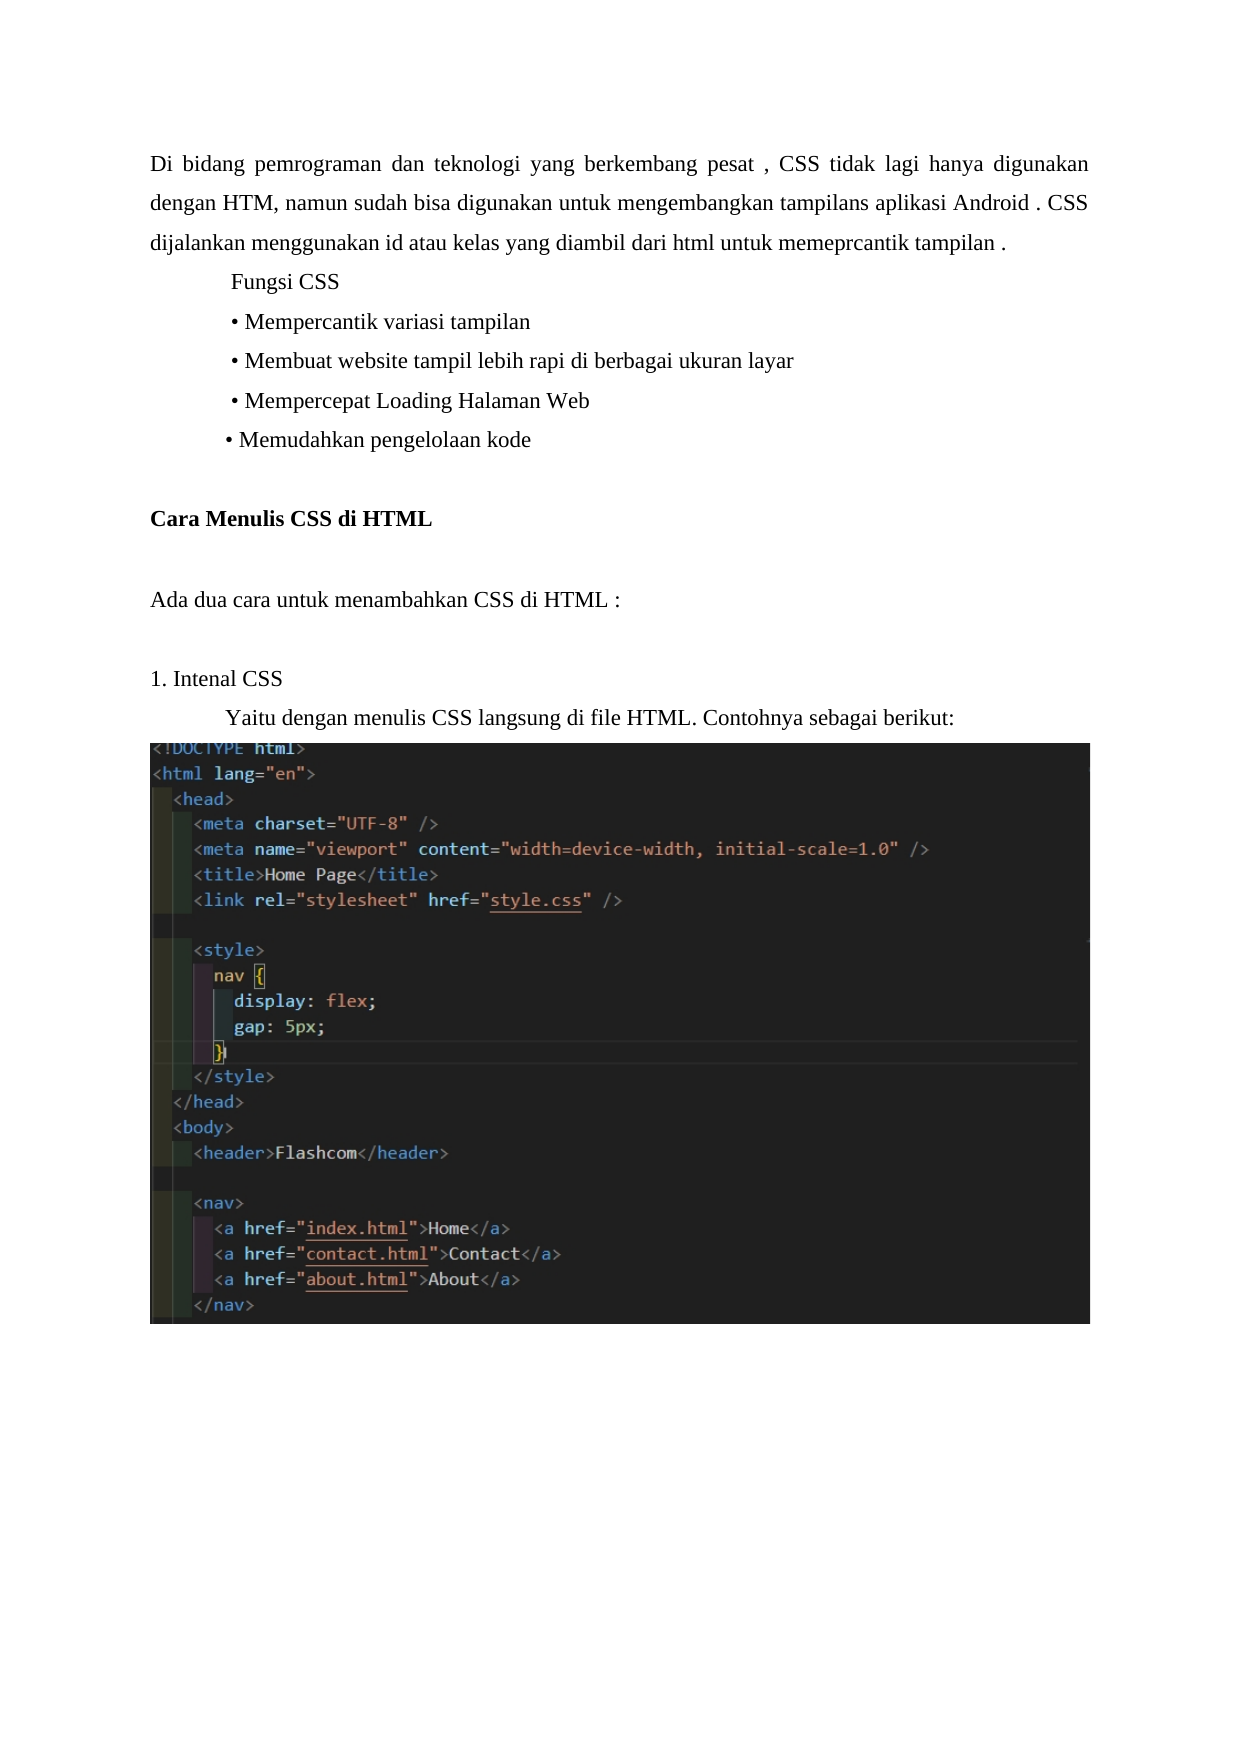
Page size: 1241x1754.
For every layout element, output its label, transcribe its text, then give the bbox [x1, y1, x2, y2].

text Cara Menulis CSS di HTML [150, 505, 1090, 532]
text • Membuat website tampil lebih rapi di berbagai ukuran layar [150, 347, 1090, 374]
text Fungsi CSS [150, 268, 1090, 295]
text • Mempercantik variasi tampilan [150, 308, 1090, 334]
picture [150, 743, 1091, 1324]
text Ada dua cara untuk menambahkan CSS di HTML : [150, 586, 1090, 612]
text • Mempercepat Loading Halaman Web [150, 387, 1090, 413]
text • Memudahkan pengelolaan kode [150, 426, 1090, 453]
text Yaitu dengan menulis CSS langsung di file HTML. Contohnya sebagai berikut: [150, 704, 1090, 731]
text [150, 150, 1090, 255]
text 1. Intenal CSS [150, 665, 1090, 691]
